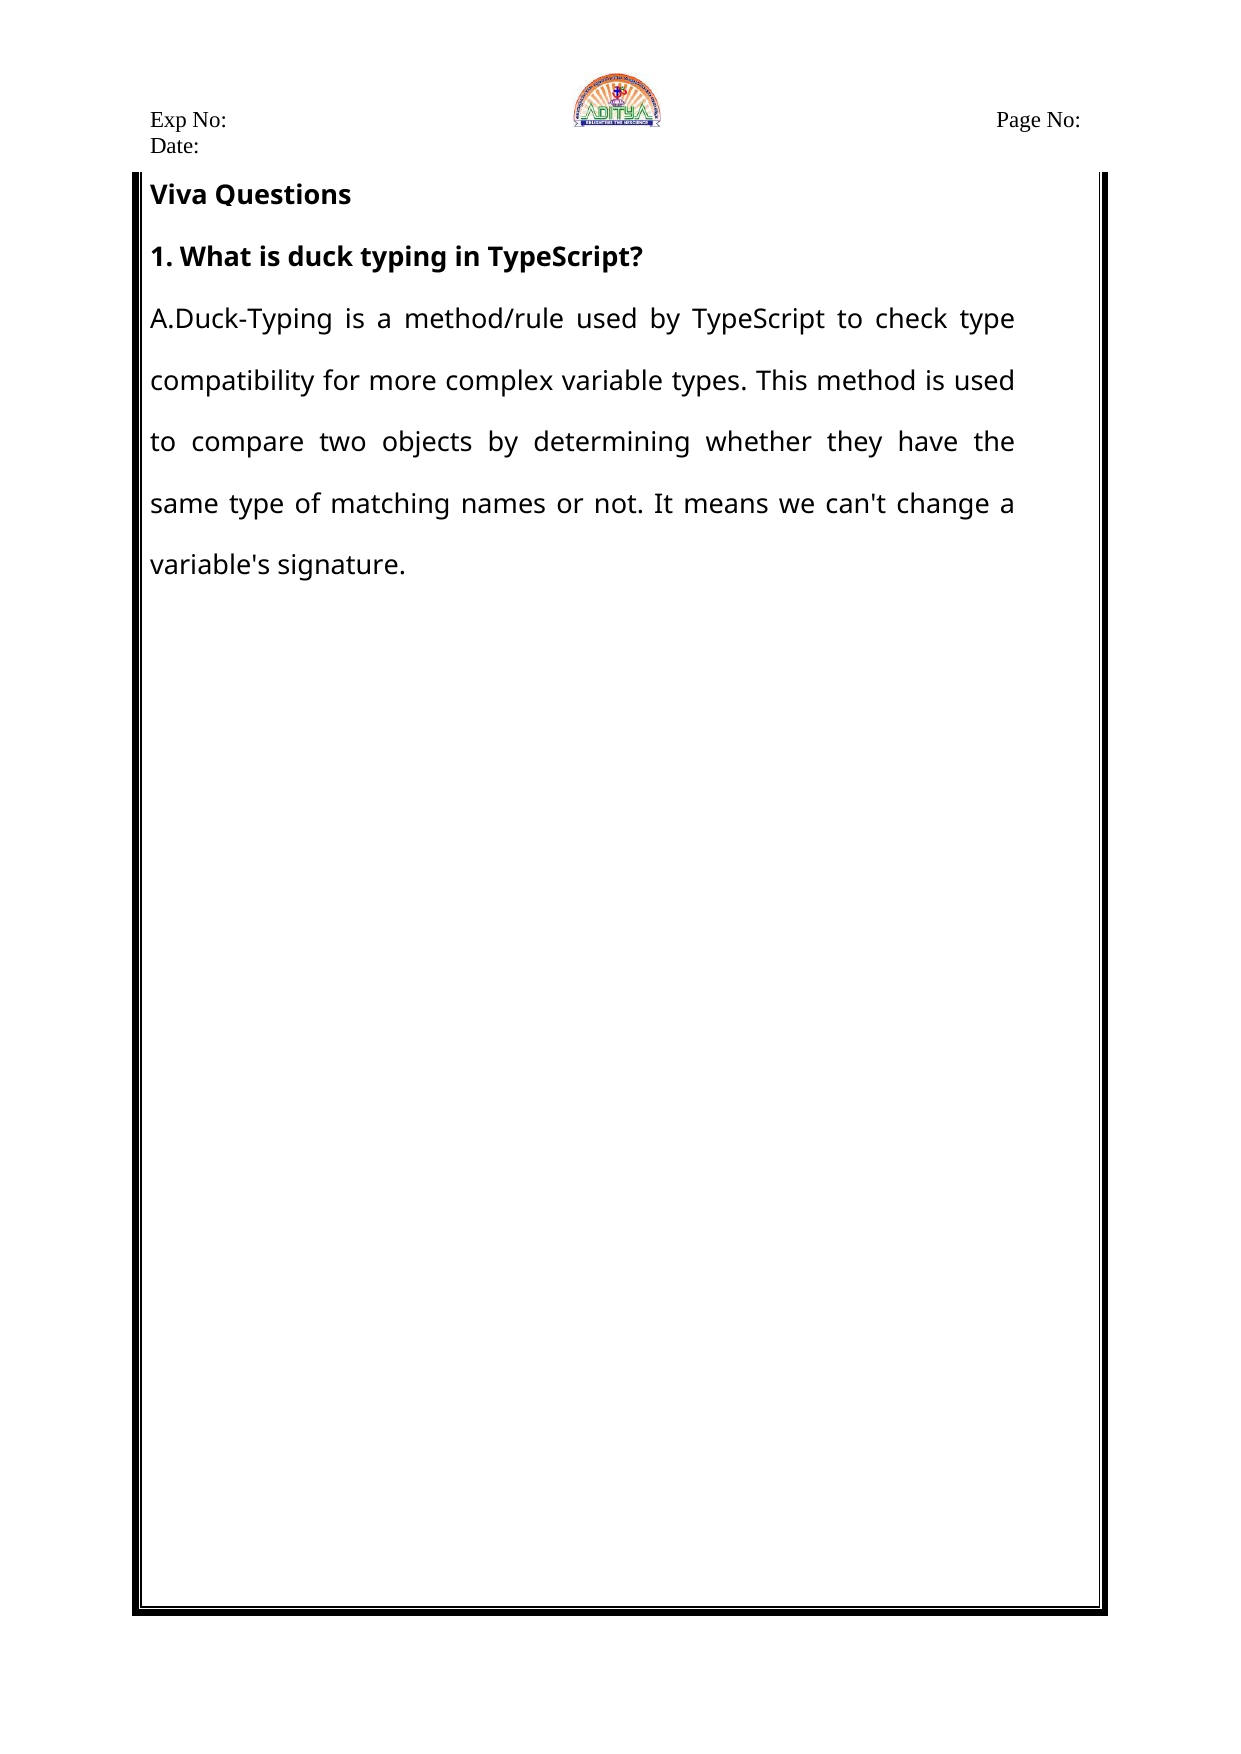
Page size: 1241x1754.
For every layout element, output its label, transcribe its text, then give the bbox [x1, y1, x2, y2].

picture [572, 73, 661, 127]
text 1. What is duck typing in TypeScript? [150, 237, 1016, 274]
text A.Duck-Typing is a method/rule used by TypeScript to check type compatibility for more complex variable types. This method is used to compare two objects by determining whether they have the same type of matching names or not. It means we can't change a variable's signature. [150, 299, 1016, 583]
text Viva Questions [150, 175, 1016, 212]
